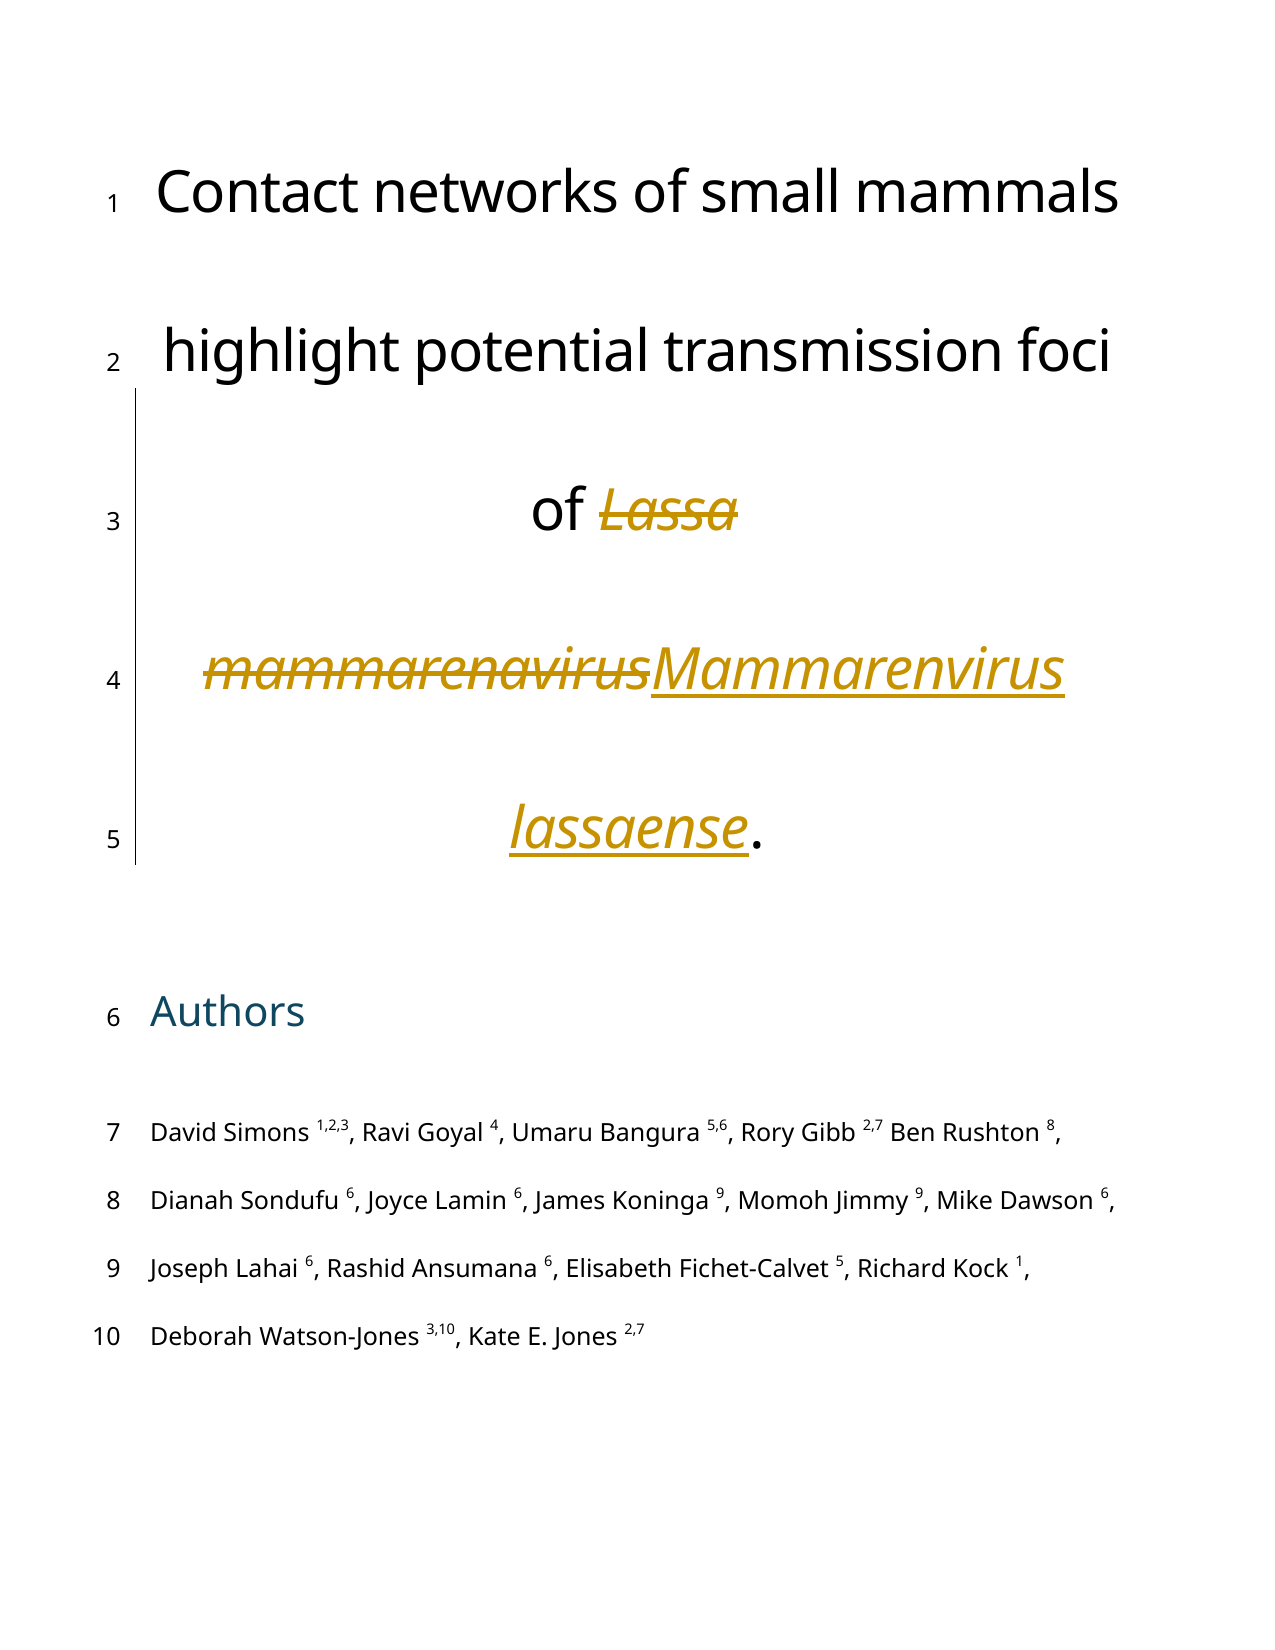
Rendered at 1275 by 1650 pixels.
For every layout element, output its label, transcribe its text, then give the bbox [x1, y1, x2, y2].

title Contact networks of small mammals highlight potential transmission foci of . [150, 150, 1125, 865]
text David Simons 1,2,3, Ravi Goyal 4, Umaru Bangura 5,6, Rory Gibb 2,7 Ben Rushton 8, Dianah Sondufu 6, Joyce Lamin 6, James Koninga 9, Momoh Jimmy 9, Mike Dawson 6, Joseph Lahai 6, Rashid Ansumana 6, Elisabeth Fichet-Calvet 5, Richard Kock 1, Deborah Watson-Jones 3,10, Kate E. Jones 2,7 [150, 1114, 1125, 1353]
subtitle Authors [150, 982, 1125, 1039]
